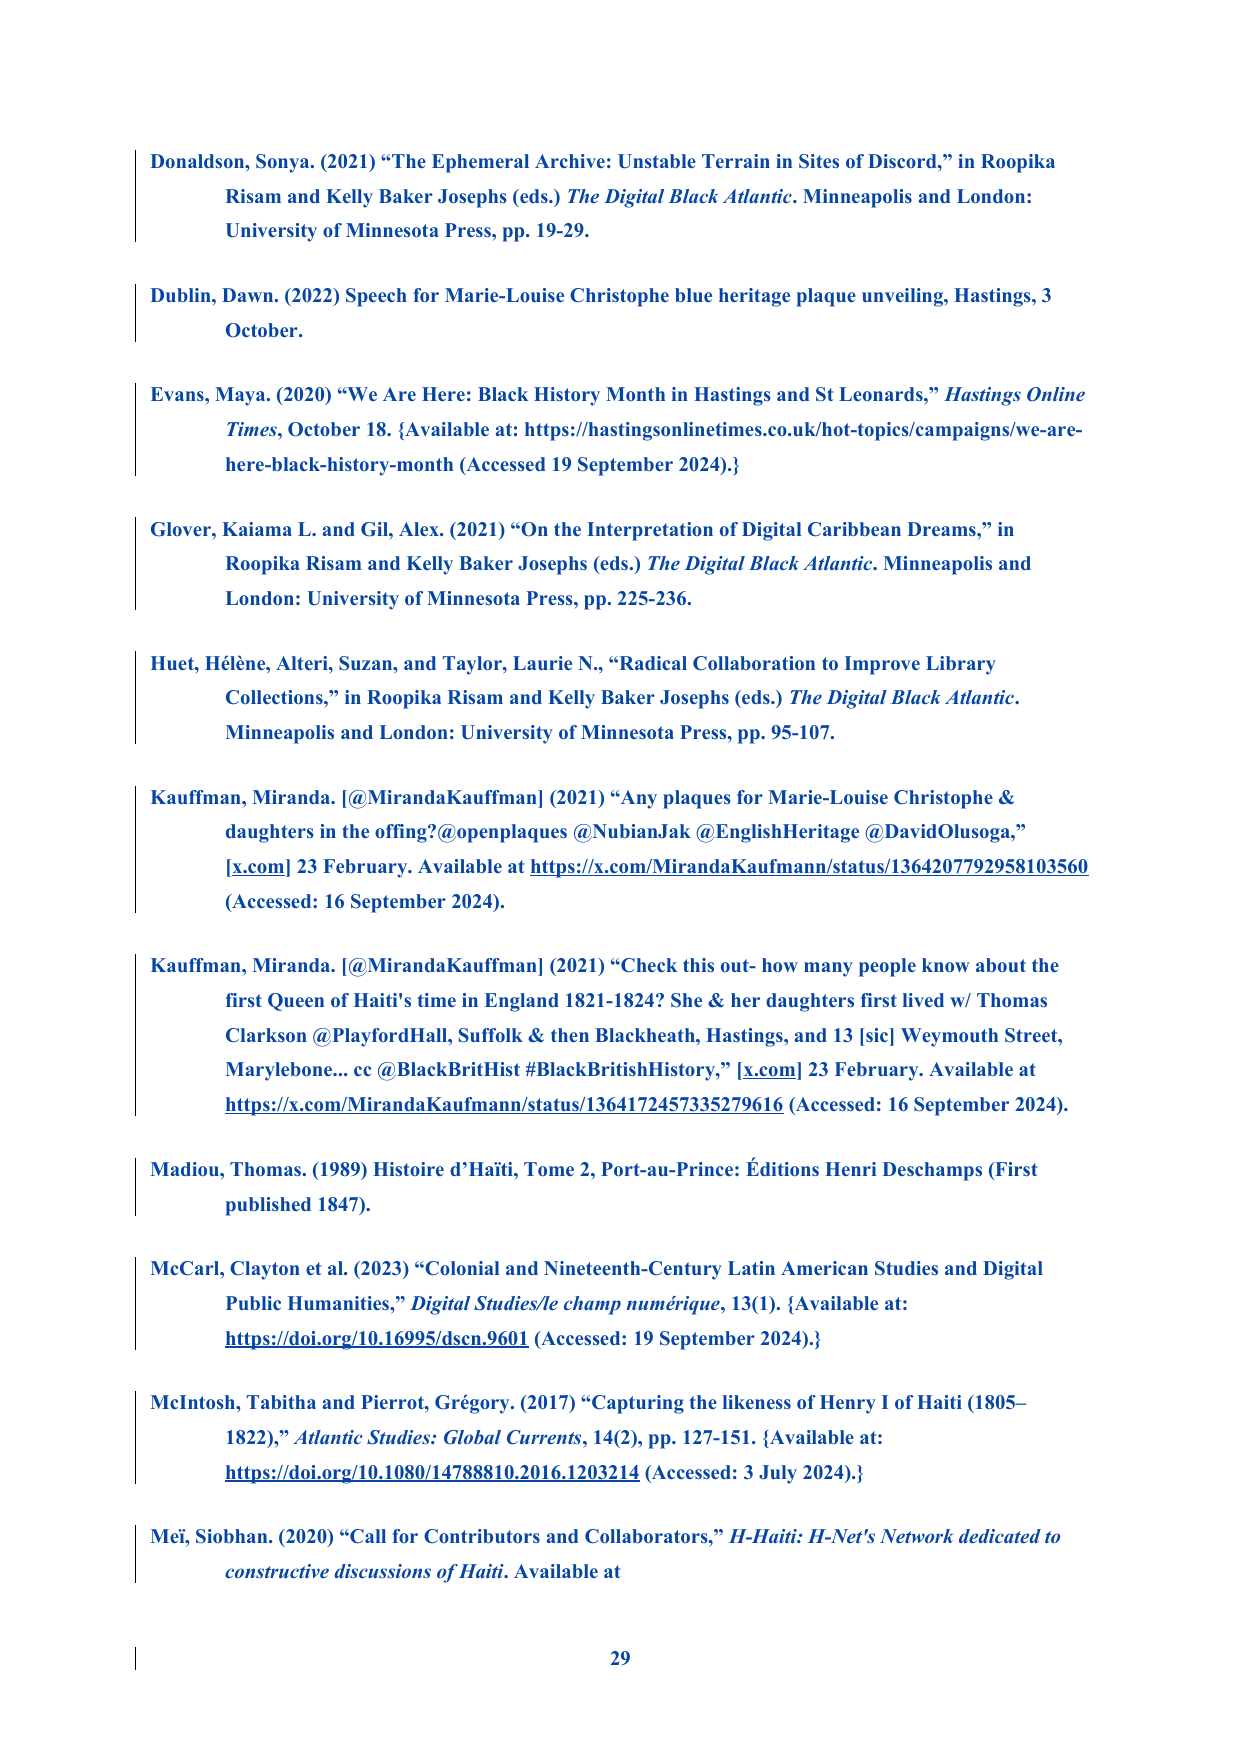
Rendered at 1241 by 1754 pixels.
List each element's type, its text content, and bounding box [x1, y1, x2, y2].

text Kauffman, Miranda. [@MirandaKauffman] (2021) “Any plaques for Marie-Louise Christophe & daughters in the offing?@openplaques @NubianJak @EnglishHeritage @DavidOlusoga,” [x.com] 23 February. Available at https://x.com/MirandaKaufmann/status/1364207792958103560 (Accessed: 16 September 2024). [150, 786, 1090, 913]
text Huet, Hélène, Alteri, Suzan, and Taylor, Laurie N., “Radical Collaboration to Improve Library Collections,” in Roopika Risam and Kelly Baker Josephs (eds.) The Digital Black Atlantic. Minneapolis and London: University of Minnesota Press, pp. 95-107. [150, 651, 1090, 744]
text Dublin, Dawn. (2022) Speech for Marie-Louise Christophe blue heritage plaque unveiling, Hastings, 3 October. [150, 284, 1090, 342]
text McCarl, Clayton et al. (2023) “Colonial and Nineteenth-Century Latin American Studies and Digital Public Humanities,” Digital Studies/le champ numérique, 13(1). {Available at: https://doi.org/10.16995/dscn.9601 (Accessed: 19 September 2024).} [150, 1257, 1090, 1349]
text McIntosh, Tabitha and Pierrot, Grégory. (2017) “Capturing the likeness of Henry I of Haiti (1805–1822),” Atlantic Studies: Global Currents, 14(2), pp. 127-151. {Available at: https://doi.org/10.1080/14788810.2016.1203214 (Accessed: 3 July 2024).} [150, 1391, 1090, 1484]
text Glover, Kaiama L. and Gil, Alex. (2021) “On the Interpretation of Digital Caribbean Dreams,” in Roopika Risam and Kelly Baker Josephs (eds.) The Digital Black Atlantic. Minneapolis and London: University of Minnesota Press, pp. 225-236. [150, 517, 1090, 610]
text Evans, Maya. (2020) “We Are Here: Black History Month in Hastings and St Leonards,” Hastings Online Times, October 18. {Available at: https://hastingsonlinetimes.co.uk/hot-topics/campaigns/we-are-here-black-history-month (Accessed 19 September 2024).} [150, 383, 1090, 476]
text Donaldson, Sonya. (2021) “The Ephemeral Archive: Unstable Terrain in Sites of Discord,” in Roopika Risam and Kelly Baker Josephs (eds.) The Digital Black Atlantic. Minneapolis and London: University of Minnesota Press, pp. 19-29. [150, 150, 1090, 242]
text Kauffman, Miranda. [@MirandaKauffman] (2021) “Check this out- how many people know about the first Queen of Haiti's time in England 1821-1824? She & her daughters first lived w/ Thomas Clarkson @PlayfordHall, Suffolk & then Blackheath, Hastings, and 13 [sic] Weymouth Street, Marylebone... cc @BlackBritHist #BlackBritishHistory,” [x.com] 23 February. Available at https://x.com/MirandaKaufmann/status/1364172457335279616 (Accessed: 16 September 2024). [150, 954, 1090, 1116]
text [150, 1525, 1090, 1583]
text Madiou, Thomas. (1989) Histoire d’Haïti, Tome 2, Port-au-Prince: Éditions Henri Deschamps (First published 1847). [150, 1158, 1090, 1216]
